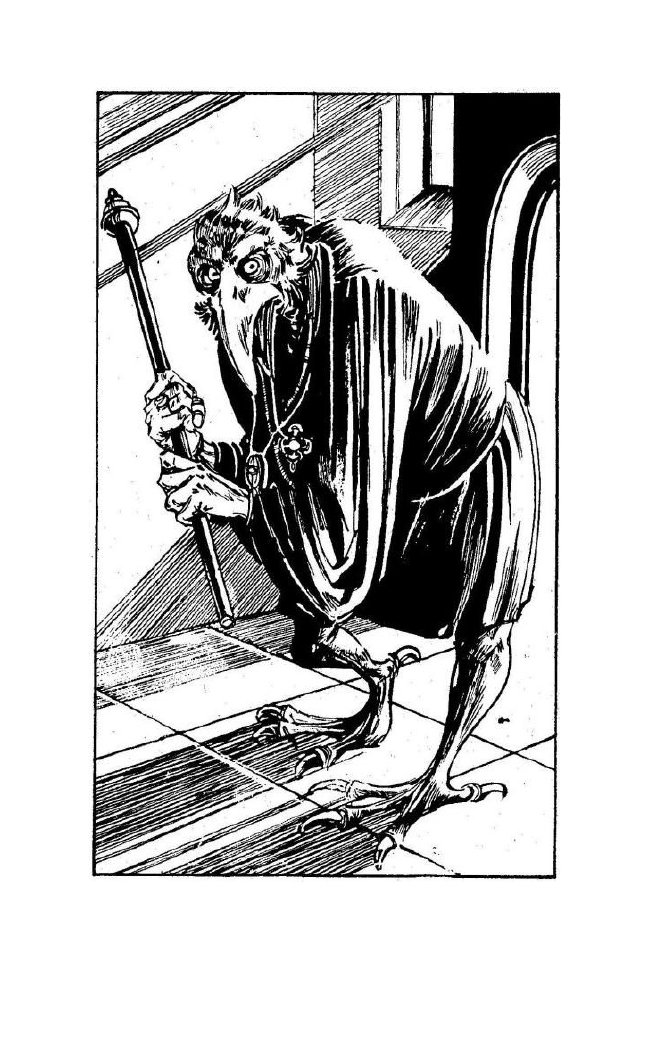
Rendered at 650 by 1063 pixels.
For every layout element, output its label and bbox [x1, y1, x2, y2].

picture [88, 87, 561, 882]
